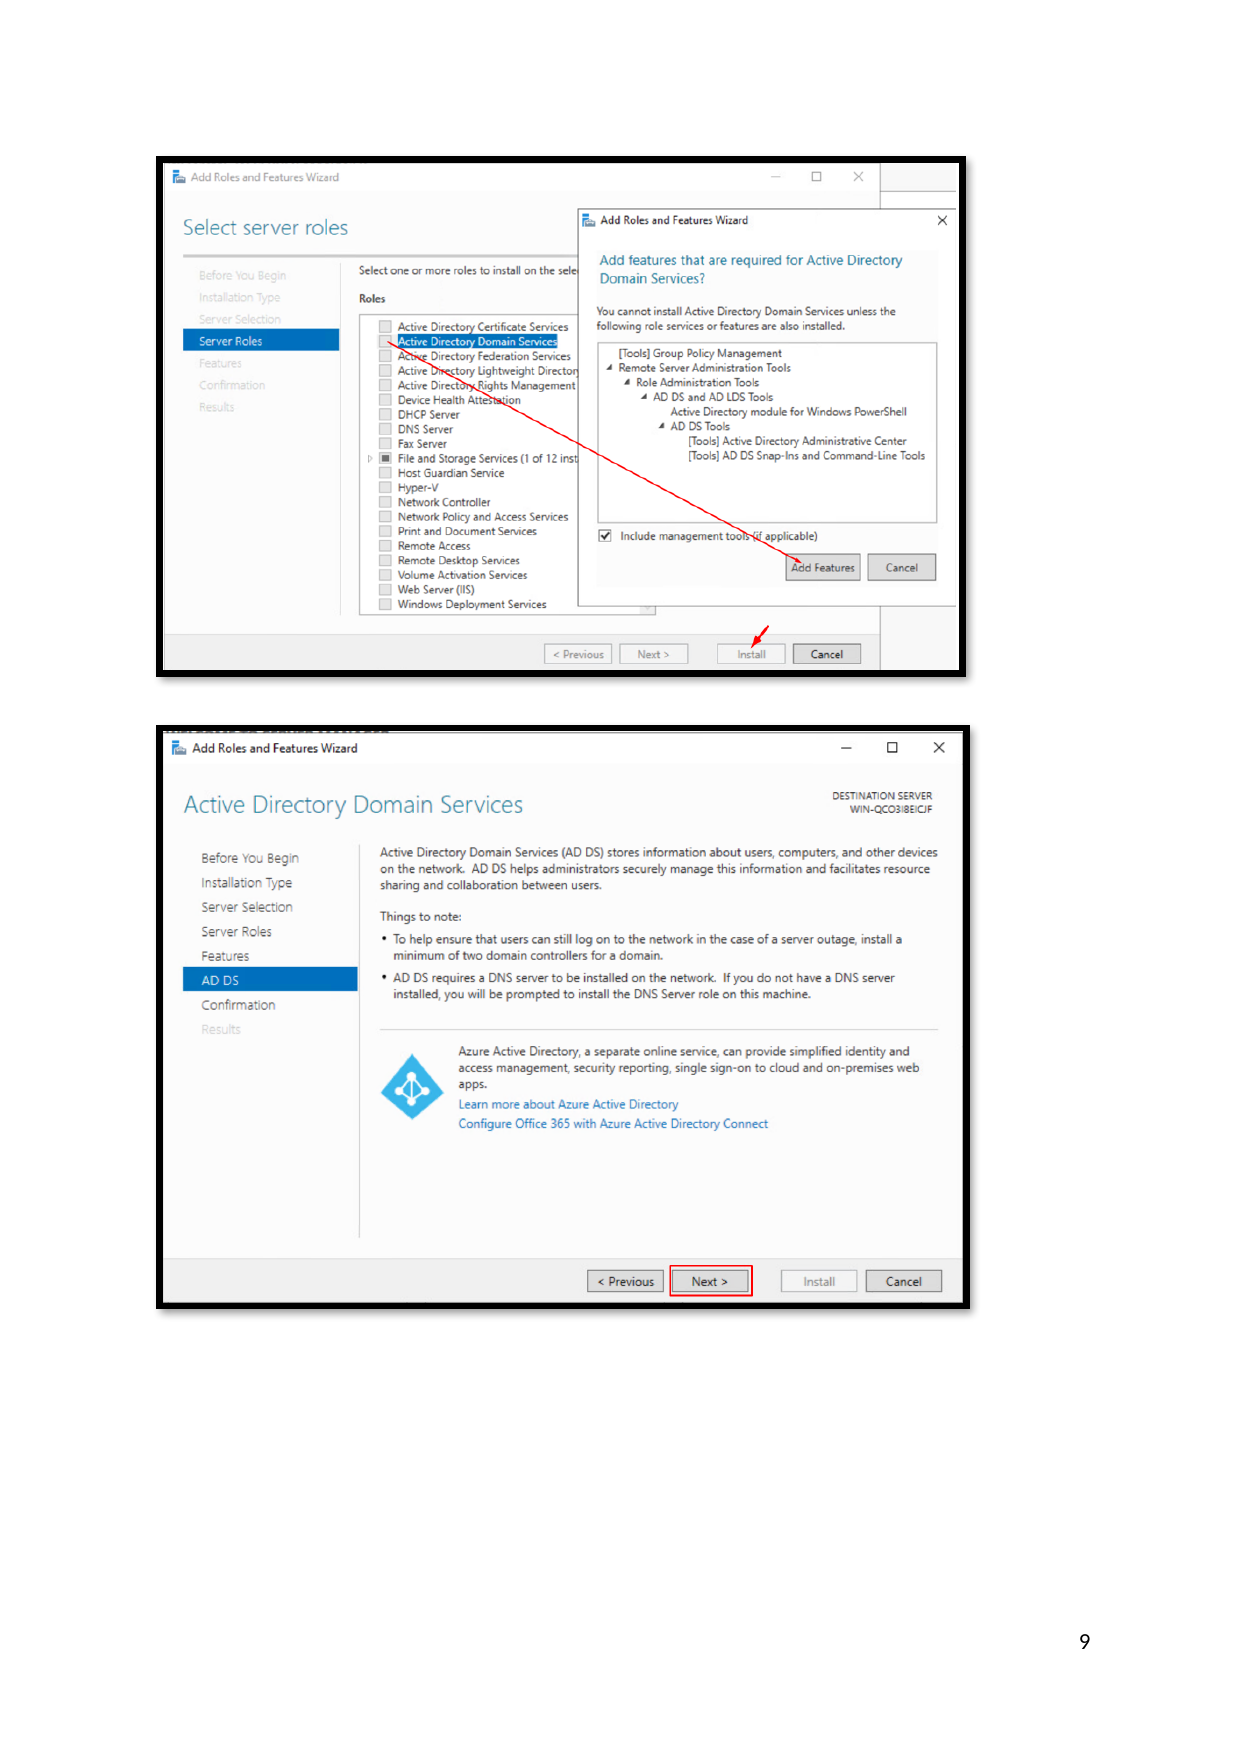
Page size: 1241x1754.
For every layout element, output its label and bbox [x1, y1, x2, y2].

picture [163, 731, 963, 1303]
picture [163, 163, 959, 670]
